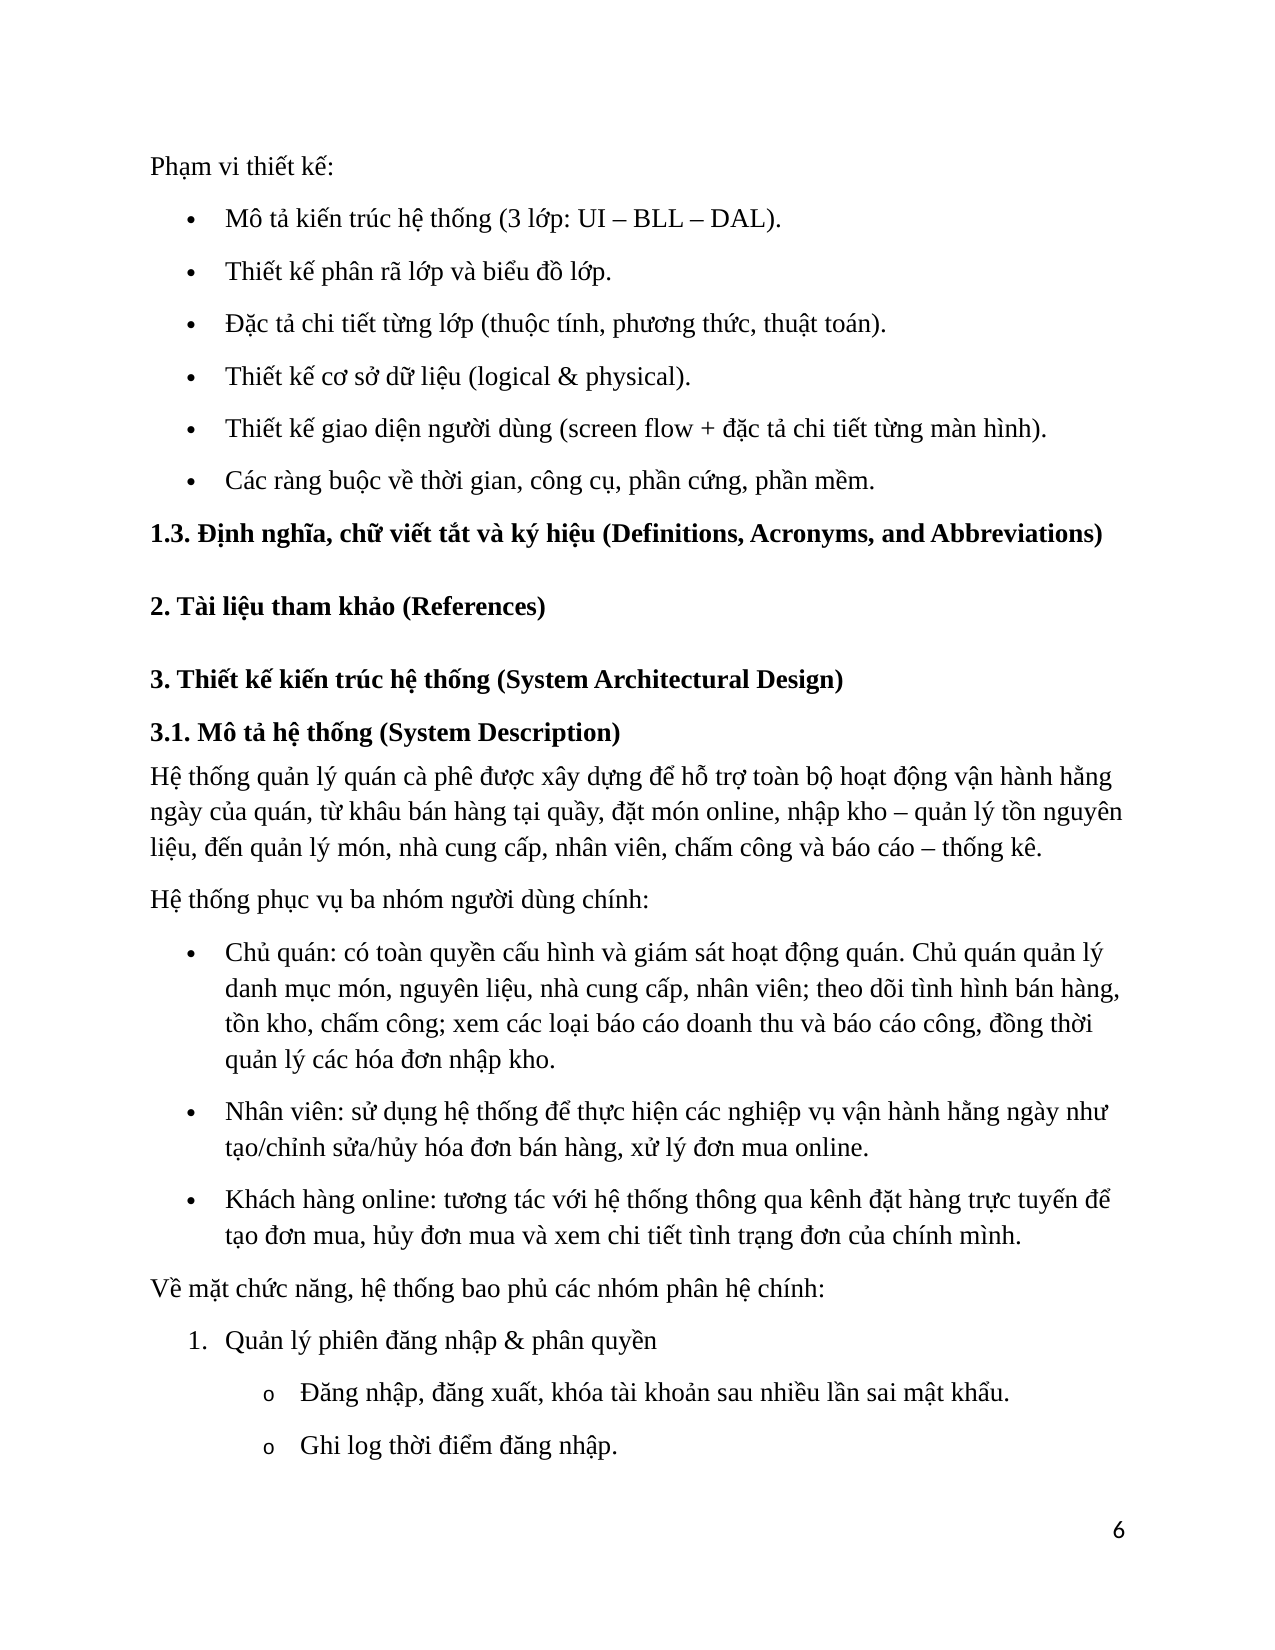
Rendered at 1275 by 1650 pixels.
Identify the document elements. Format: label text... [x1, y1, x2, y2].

subtitle 2. Tài liệu tham khảo (References) [150, 590, 1125, 621]
subtitle 3.1. Mô tả hệ thống (System Description) [150, 716, 1125, 747]
list Chủ quán: có toàn quyền cấu hình và giám sát hoạt động quán. Chủ quán quản lý danh mục món, nguyên liệu, nhà cung cấp, nhân viên; theo dõi tình hình bán hàng, tồn kho, chấm công; xem các loại báo cáo doanh thu và báo cáo công, đồng thời quản lý các hóa đơn nhập kho. [187, 936, 1125, 1074]
list Đặc tả chi tiết từng lớp (thuộc tính, phương thức, thuật toán). [187, 307, 1125, 338]
list Mô tả kiến trúc hệ thống (3 lớp: UI – BLL – DAL). [187, 202, 1125, 233]
list Nhân viên: sử dụng hệ thống để thực hiện các nghiệp vụ vận hành hằng ngày như tạo/chỉnh sửa/hủy hóa đơn bán hàng, xử lý đơn mua online. [187, 1096, 1125, 1162]
text Phạm vi thiết kế: [150, 150, 1125, 181]
subtitle 3. Thiết kế kiến trúc hệ thống (System Architectural Design) [150, 663, 1125, 694]
list Thiết kế cơ sở dữ liệu (logical & physical). [187, 359, 1125, 391]
list Thiết kế giao diện người dùng (screen flow + đặc tả chi tiết từng màn hình). [187, 412, 1125, 443]
list Đăng nhập, đăng xuất, khóa tài khoản sau nhiều lần sai mật khẩu. [262, 1377, 1125, 1408]
list Thiết kế phân rã lớp và biểu đồ lớp. [187, 255, 1125, 286]
list Khách hàng online: tương tác với hệ thống thông qua kênh đặt hàng trực tuyến để tạo đơn mua, hủy đơn mua và xem chi tiết tình trạng đơn của chính mình. [187, 1184, 1125, 1251]
text Hệ thống phục vụ ba nhóm người dùng chính: [150, 883, 1125, 915]
subtitle 1.3. Định nghĩa, chữ viết tắt và ký hiệu (Definitions, Acronyms, and Abbreviations) [150, 517, 1125, 548]
text Hệ thống quản lý quán cà phê được xây dựng để hỗ trợ toàn bộ hoạt động vận hành hằng ngày của quán, từ khâu bán hàng tại quầy, đặt món online, nhập kho – quản lý tồn nguyên liệu, đến quản lý món, nhà cung cấp, nhân viên, chấm công và báo cáo – thống kê. [150, 760, 1125, 862]
list Quản lý phiên đăng nhập & phân quyền [187, 1324, 1125, 1355]
text Về mặt chức năng, hệ thống bao phủ các nhóm phân hệ chính: [150, 1272, 1125, 1303]
list Các ràng buộc về thời gian, công cụ, phần cứng, phần mềm. [187, 464, 1125, 496]
list Ghi log thời điểm đăng nhập. [262, 1429, 1125, 1461]
